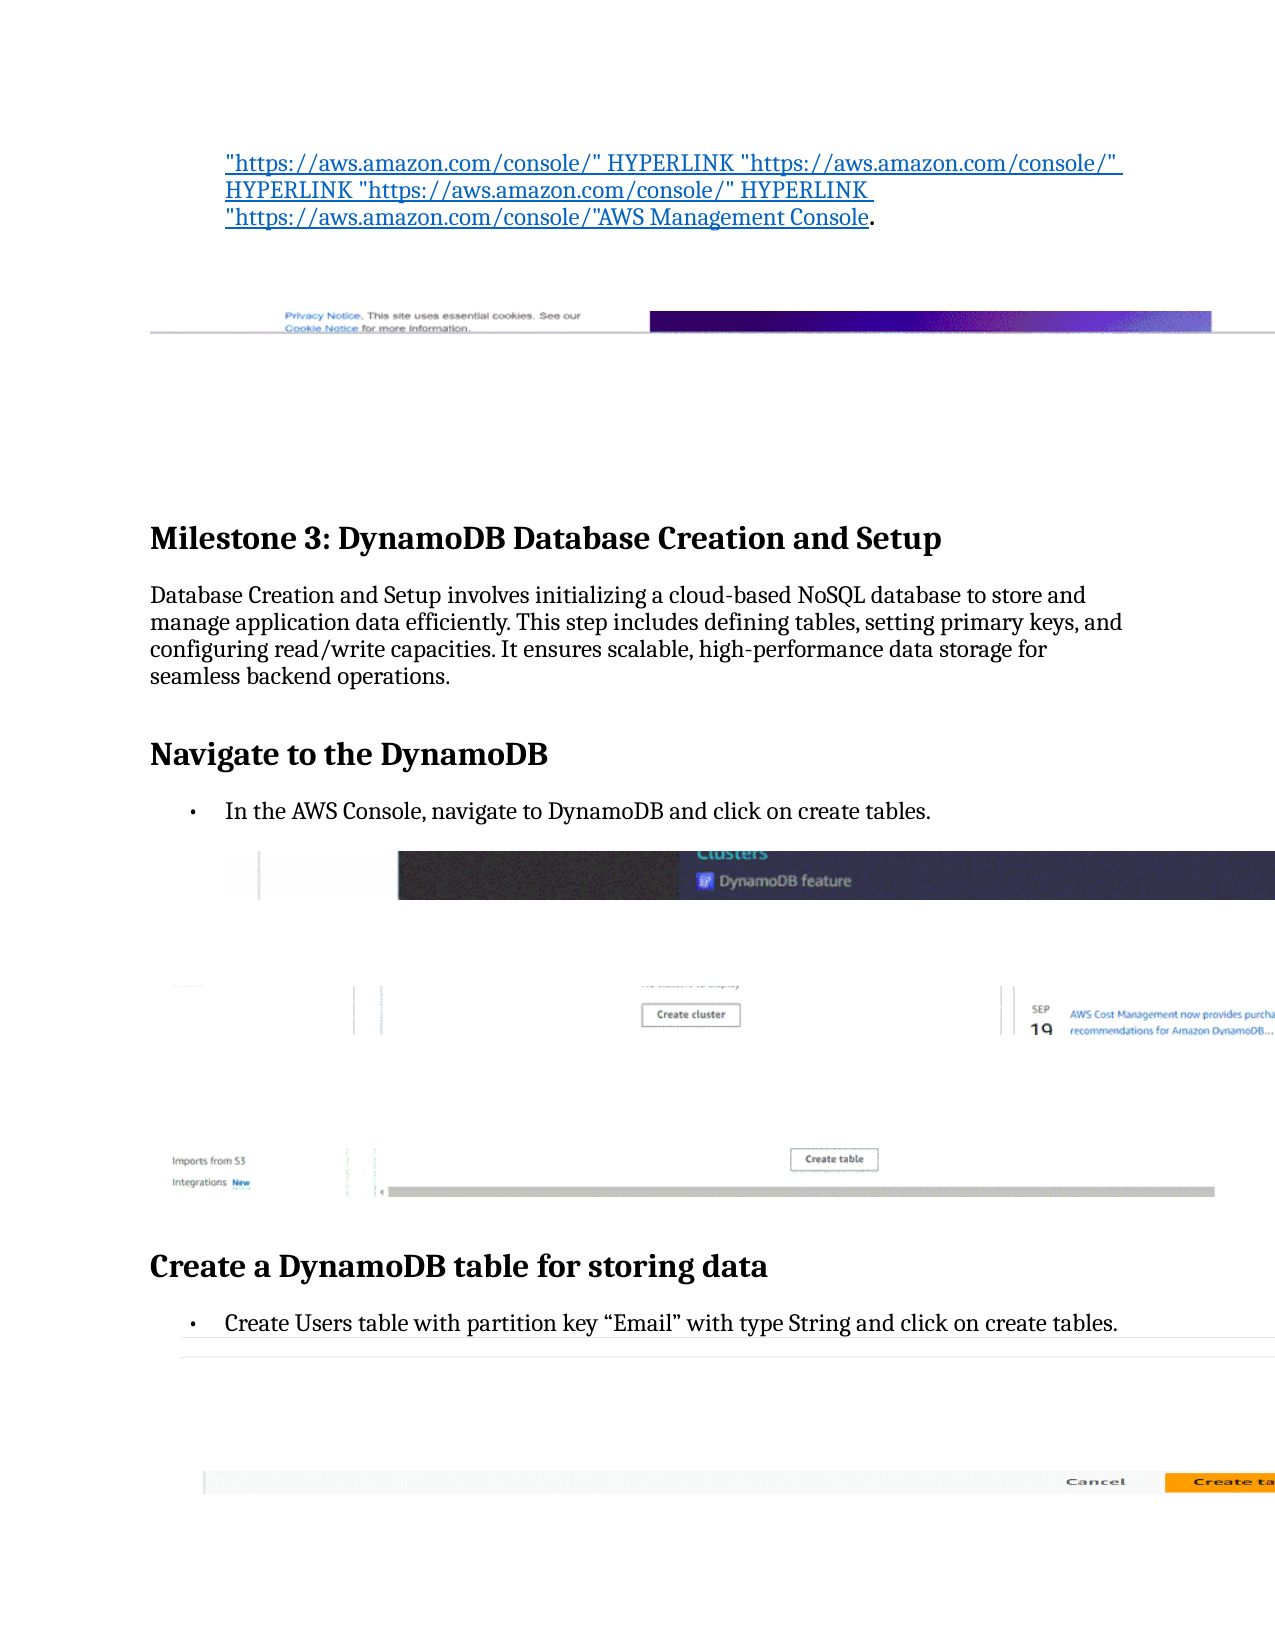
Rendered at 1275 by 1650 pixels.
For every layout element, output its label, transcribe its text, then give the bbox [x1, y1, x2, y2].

text Navigate to the DynamoDB [150, 743, 1125, 771]
text Database Creation and Setup involves initializing a cloud-based NoSQL database to store and manage application data efficiently. This step includes defining tables, setting primary keys, and configuring read/write capacities. It ensures scalable, high-performance data storage for seamless backend operations. [150, 582, 1125, 689]
text Milestone 3: DynamoDB Database Creation and Setup [150, 528, 1125, 555]
text Create a DynamoDB table for storing data [150, 1256, 1125, 1283]
list Create Users table with partition key “Email” with type String and click on create tables. [187, 1310, 1125, 1337]
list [187, 150, 1125, 231]
list In the AWS Console, navigate to DynamoDB and click on create tables. [187, 797, 1125, 824]
